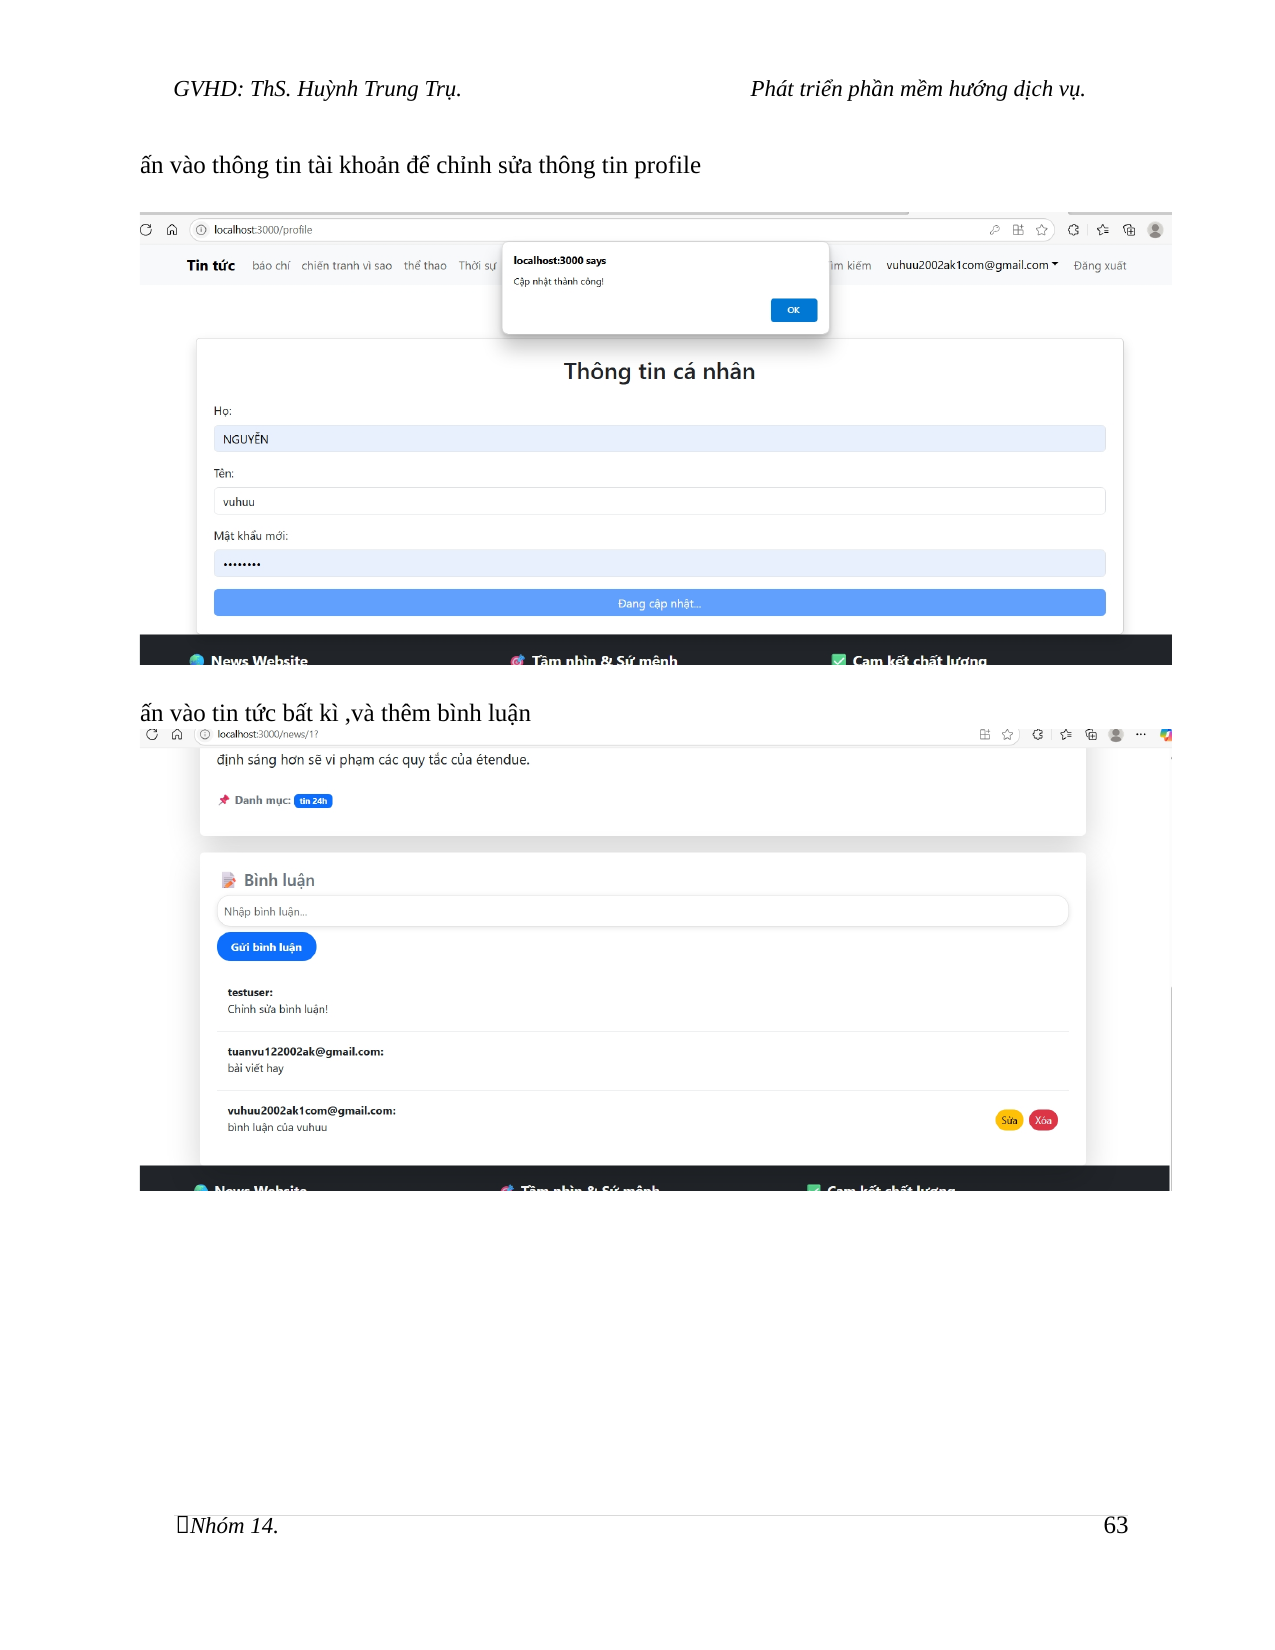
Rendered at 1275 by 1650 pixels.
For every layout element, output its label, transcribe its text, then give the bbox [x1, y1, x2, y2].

text ấn vào tin tức bất kì ,và thêm bình luận [140, 698, 1172, 727]
picture [139, 212, 1172, 665]
picture [139, 729, 1172, 1191]
text ấn vào thông tin tài khoản để chỉnh sửa thông tin profile [140, 150, 1172, 179]
